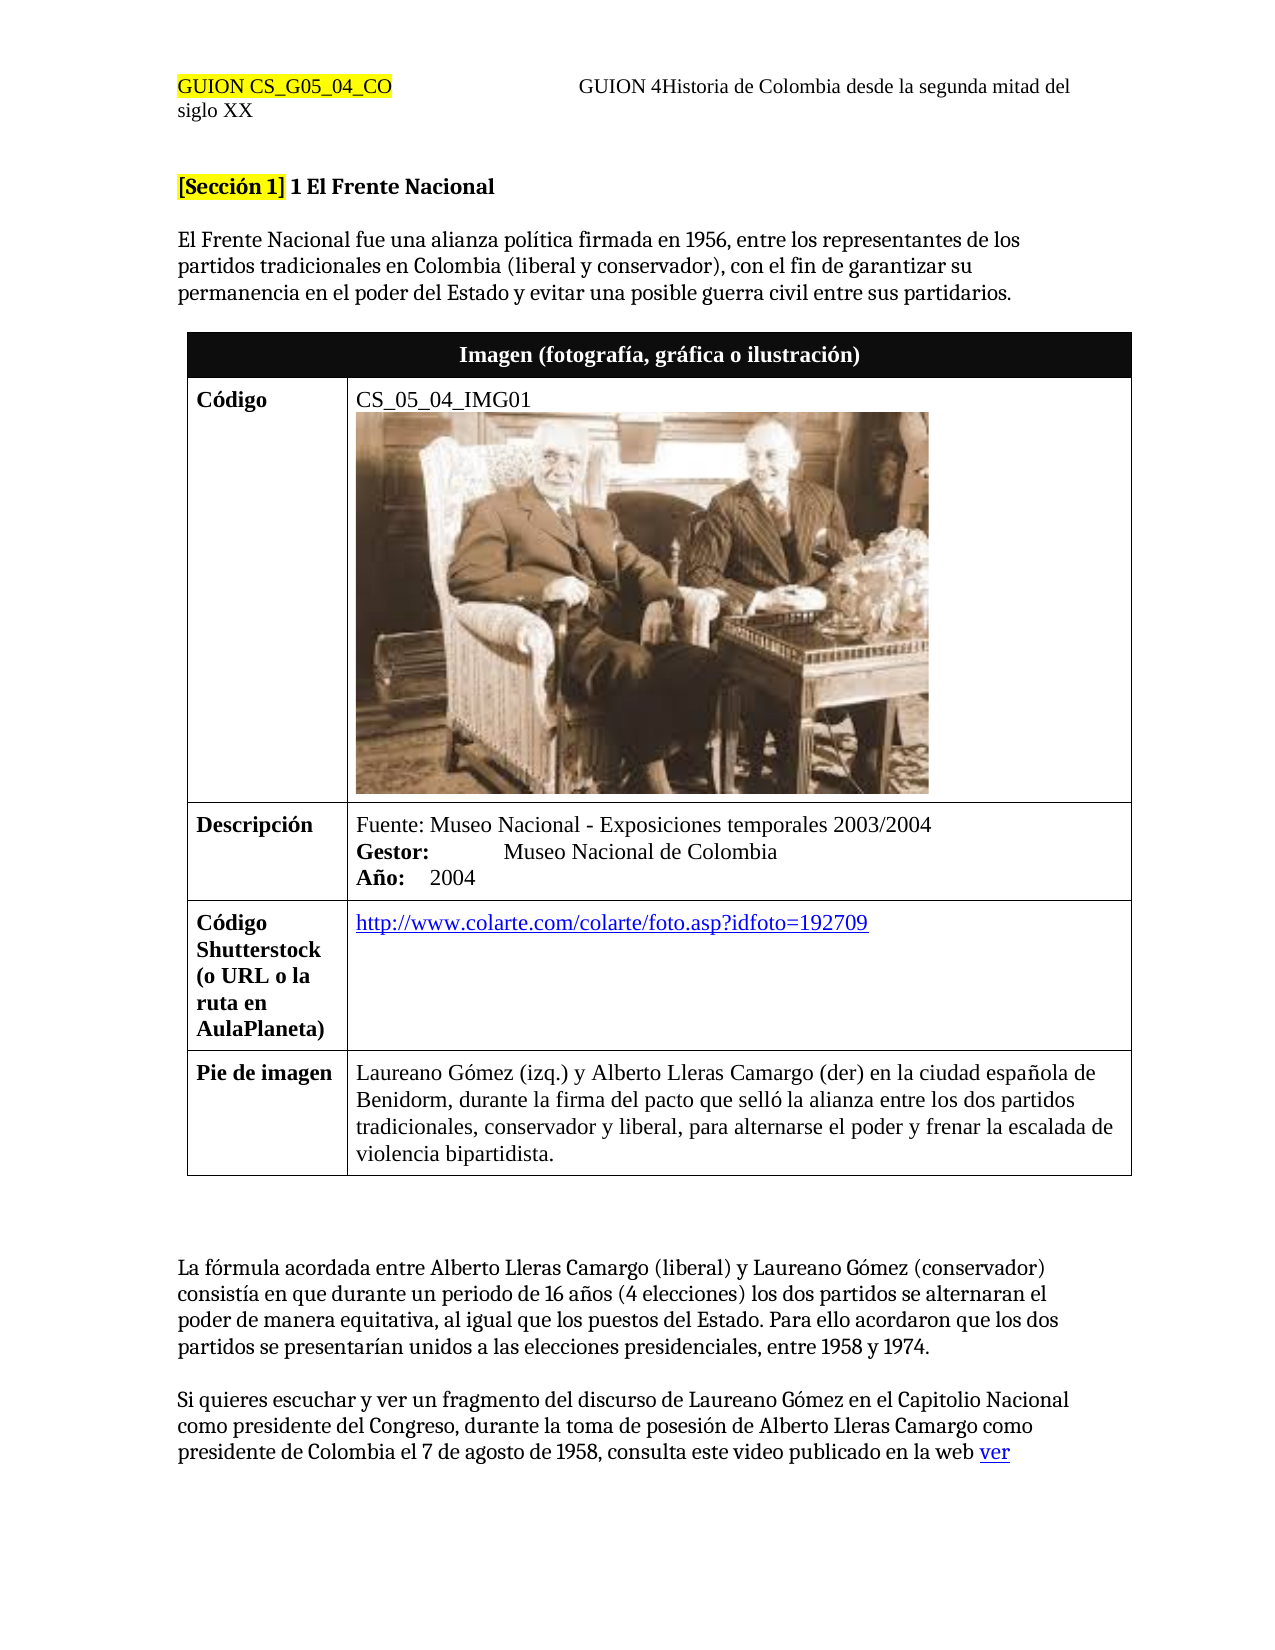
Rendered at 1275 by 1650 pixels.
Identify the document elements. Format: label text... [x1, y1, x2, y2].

text El Frente Nacional fue una alianza política firmada en 1956, entre los representantes de los partidos tradicionales en Colombia (liberal y conservador), con el fin de garantizar su permanencia en el poder del Estado y evitar una posible guerra civil entre sus partidarios. [177, 227, 1098, 306]
table_cell Laureano Gómez (izq.) y Alberto Lleras Camargo (der) en la ciudad española de Benidorm, durante la firma del pacto que selló la alianza entre los dos partidos tradicionales, conservador y liberal, para alternarse el poder y frenar la escalada de violencia bipartidista. [348, 1051, 1131, 1174]
table_cell Código Shutterstock (o URL o la ruta en AulaPlaneta) [188, 901, 347, 1050]
table_cell Pie de imagen [188, 1051, 347, 1174]
text Si quieres escuchar y ver un fragmento del discurso de Laureano Gómez en el Capitolio Nacional como presidente del Congreso, durante la toma de posesión de Alberto Lleras Camargo como presidente de Colombia el 7 de agosto de 1958, consulta este video publicado en la web ver [177, 1386, 1098, 1465]
text [Sección 1] 1 El Frente Nacional [286, 174, 1098, 200]
table_cell Descripción [188, 803, 347, 900]
table_cell http://www.colarte.com/colarte/foto.asp?idfoto=192709 [348, 901, 1131, 1050]
table_cell Fuente: Museo Nacional - Exposiciones temporales 2003/2004 Gestor: Museo Nacional de Colombia Año: 2004 [348, 803, 1131, 900]
table_cell Código [188, 378, 347, 802]
text La fórmula acordada entre Alberto Lleras Camargo (liberal) y Laureano Gómez (conservador) consistía en que durante un periodo de 16 años (4 elecciones) los dos partidos se alternaran el poder de manera equitativa, al igual que los puestos del Estado. Para ello acordaron que los dos partidos se presentarían unidos a las elecciones presidenciales, entre 1958 y 1974. [177, 1254, 1098, 1360]
table_cell CS_05_04_IMG01 [348, 378, 1131, 802]
picture [355, 412, 929, 794]
table_header Imagen (fotografía, gráfica o ilustración) [188, 333, 1131, 377]
